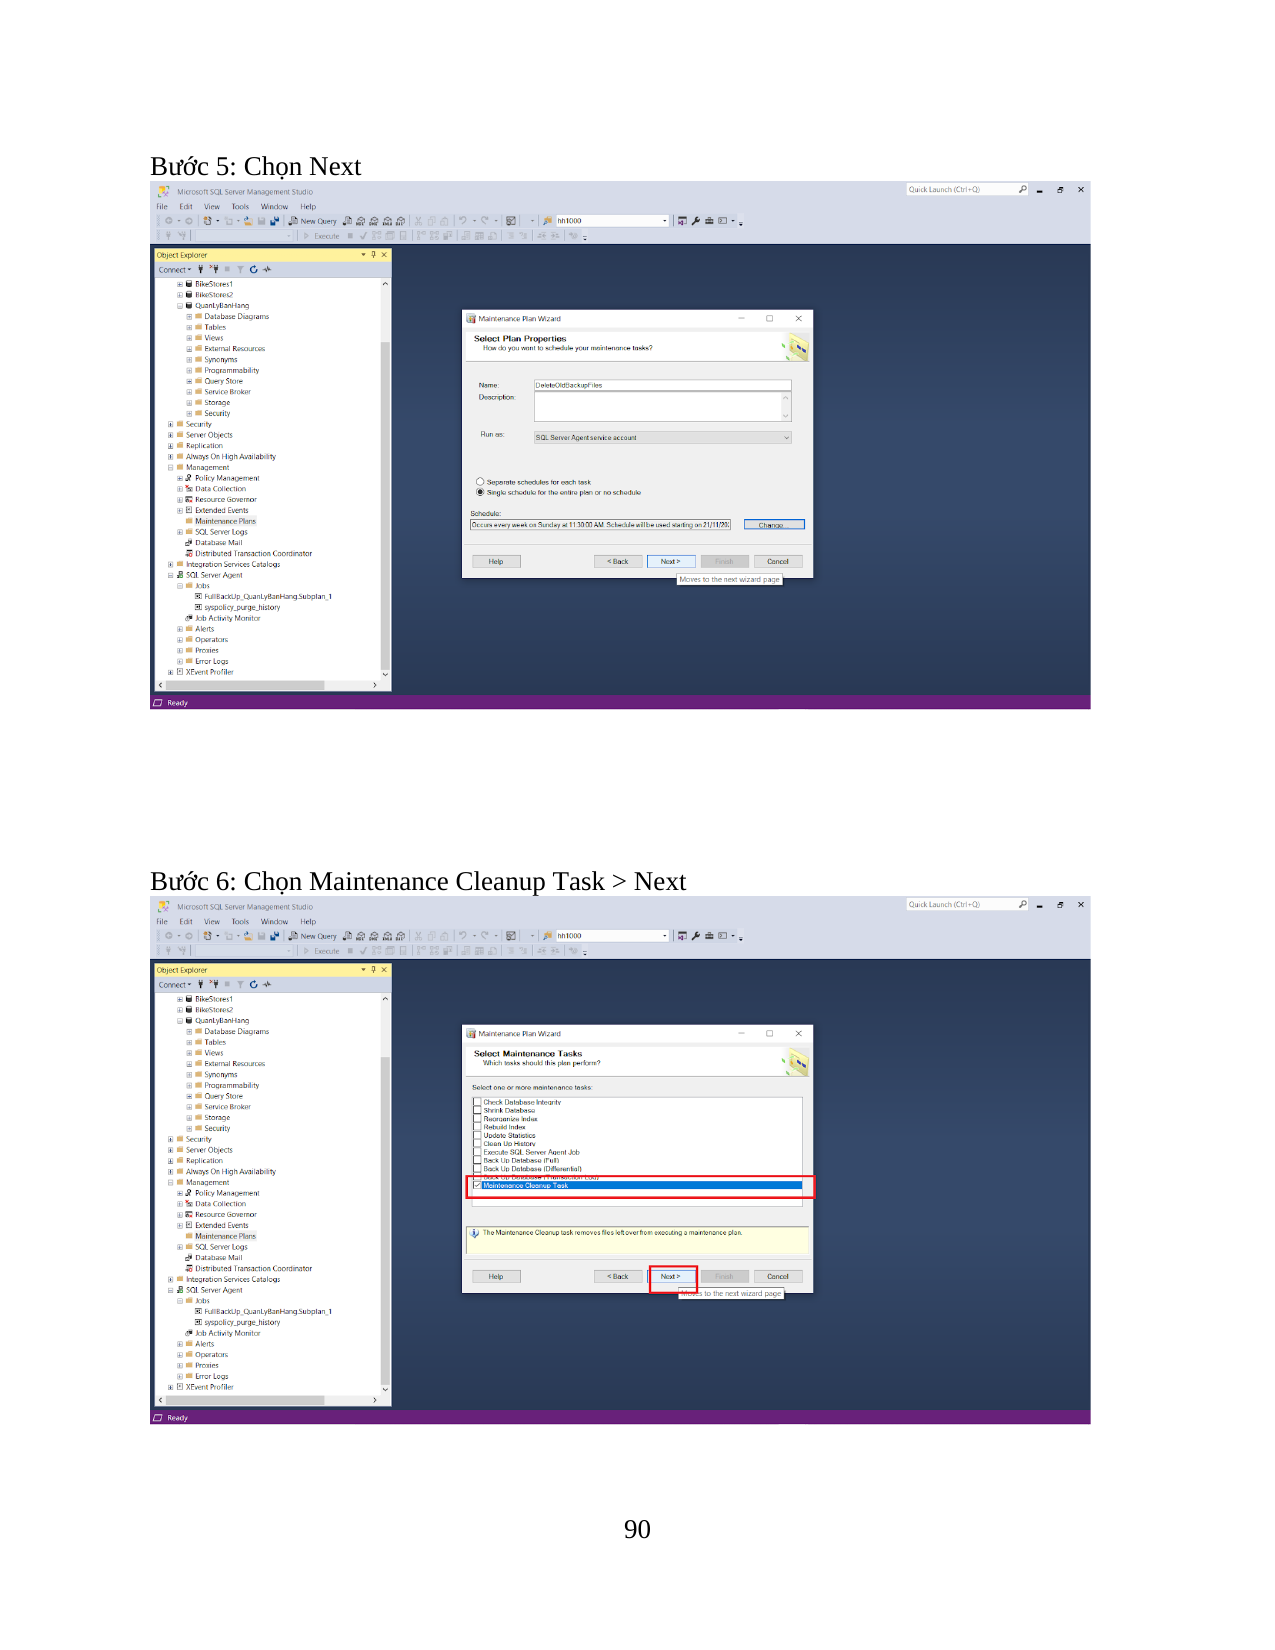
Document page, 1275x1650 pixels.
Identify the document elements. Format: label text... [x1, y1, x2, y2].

picture [150, 181, 1091, 710]
picture [150, 896, 1091, 1425]
text Bước 5: Chọn Next [150, 150, 1125, 181]
text Bước 6: Chọn Maintenance Cleanup Task > Next [150, 865, 1125, 896]
